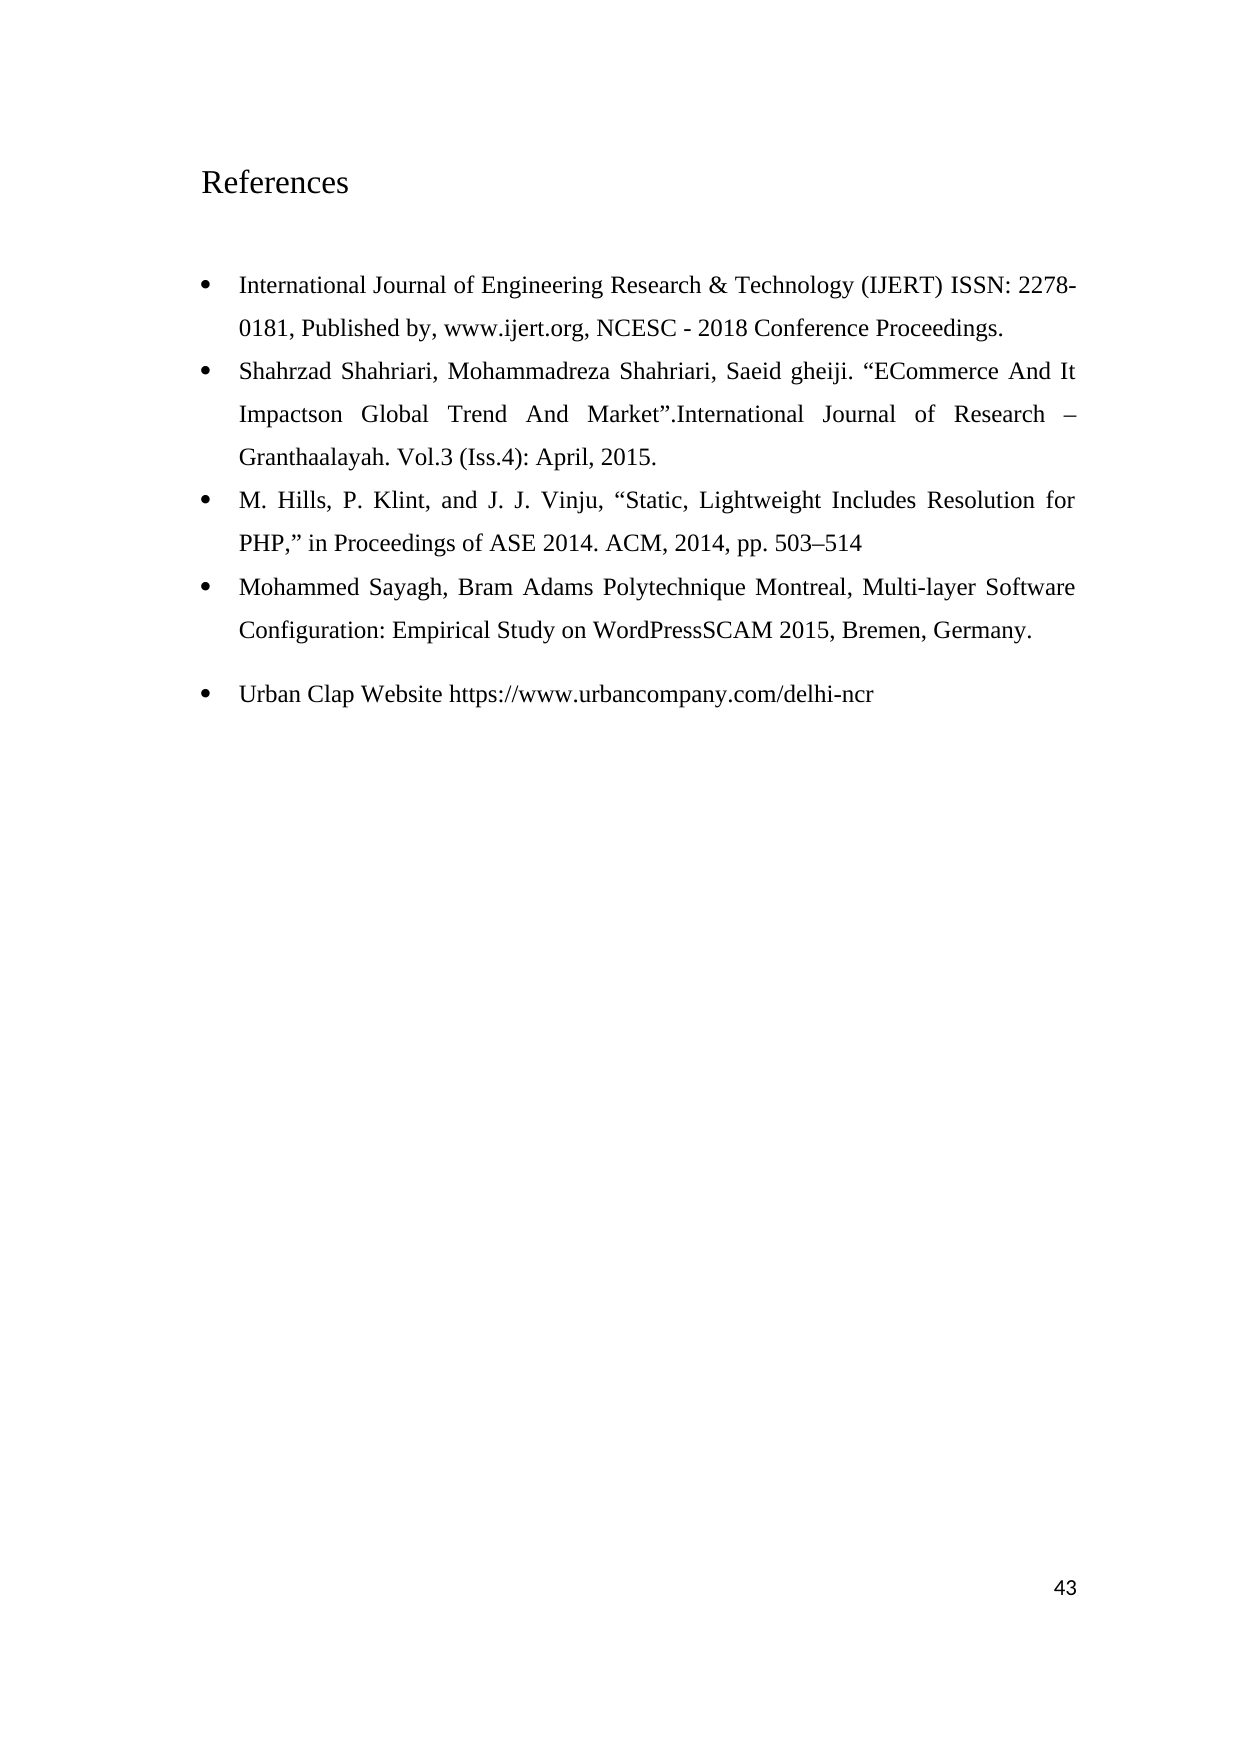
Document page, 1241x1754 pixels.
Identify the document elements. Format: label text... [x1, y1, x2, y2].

list Urban Clap Website https://www.urbancompany.com/delhi-ncr [201, 679, 1077, 707]
list International Journal of Engineering Research & Technology (IJERT) ISSN: 2278-0181, Published by, www.ijert.org, NCESC - 2018 Conference Proceedings. [201, 270, 1077, 342]
text References [201, 162, 1077, 200]
list M. Hills, P. Klint, and J. J. Vinju, “Static, Lightweight Includes Resolution for PHP,” in Proceedings of ASE 2014. ACM, 2014, pp. 503–514 [201, 485, 1077, 557]
list Mohammed Sayagh, Bram Adams Polytechnique Montreal, Multi-layer Software Configuration: Empirical Study on WordPressSCAM 2015, Bremen, Germany. [201, 572, 1077, 643]
list Shahrzad Shahriari, Mohammadreza Shahriari, Saeid gheiji. “ECommerce And It Impactson Global Trend And Market”.International Journal of Research – Granthaalayah. Vol.3 (Iss.4): April, 2015. [201, 356, 1077, 471]
